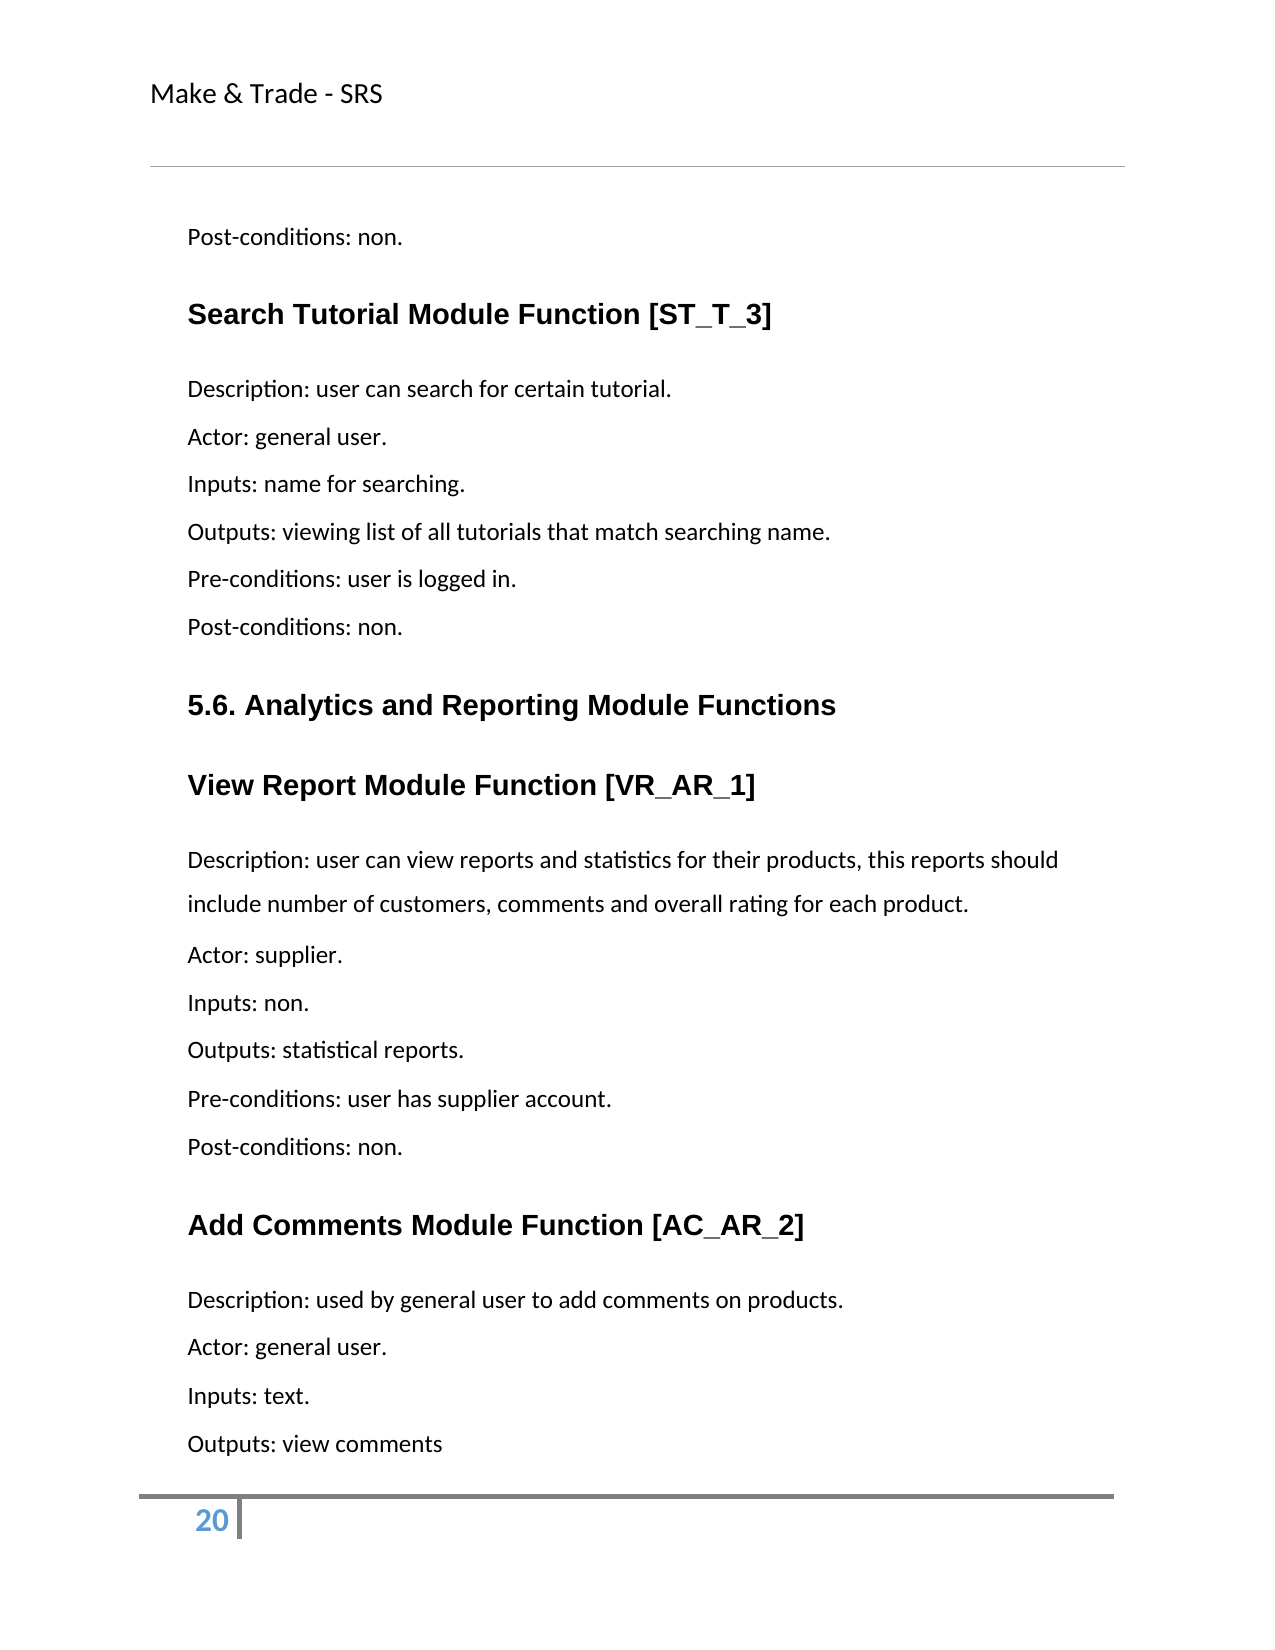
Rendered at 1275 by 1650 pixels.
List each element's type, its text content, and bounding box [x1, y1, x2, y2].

subtitle 5.6. Analytics and Reporting Module Functions [187, 687, 1125, 721]
text Description: user can search for certain tutorial. [187, 373, 1125, 404]
text Actor: general user. [187, 1331, 1125, 1362]
text Inputs: name for searching. [187, 468, 1125, 499]
text Inputs: text. [187, 1380, 1125, 1411]
text Outputs: view comments [187, 1428, 1125, 1458]
text Pre-conditions: user is logged in. [187, 563, 1125, 594]
subtitle Search Tutorial Module Function [ST_T_3] [150, 297, 1125, 331]
text Pre-conditions: user has supplier account. [187, 1084, 1125, 1114]
text Description: user can view reports and statistics for their products, this reports should include number of customers, comments and overall rating for each product. [187, 844, 1125, 921]
text Post-conditions: non. [187, 611, 1125, 641]
subtitle View Report Module Function [VR_AR_1] [150, 768, 1125, 801]
text Outputs: viewing list of all tutorials that match searching name. [187, 516, 1125, 546]
text Post-conditions: non. [187, 1131, 1125, 1162]
text Description: used by general user to add comments on products. [187, 1284, 1125, 1314]
text Actor: general user. [187, 421, 1125, 451]
text Actor: supplier. [187, 939, 1125, 970]
subtitle Add Comments Module Function [AC_AR_2] [150, 1208, 1125, 1241]
text Outputs: statistical reports. [187, 1034, 1125, 1065]
text Post-conditions: non. [187, 221, 1125, 251]
text Inputs: non. [187, 987, 1125, 1018]
